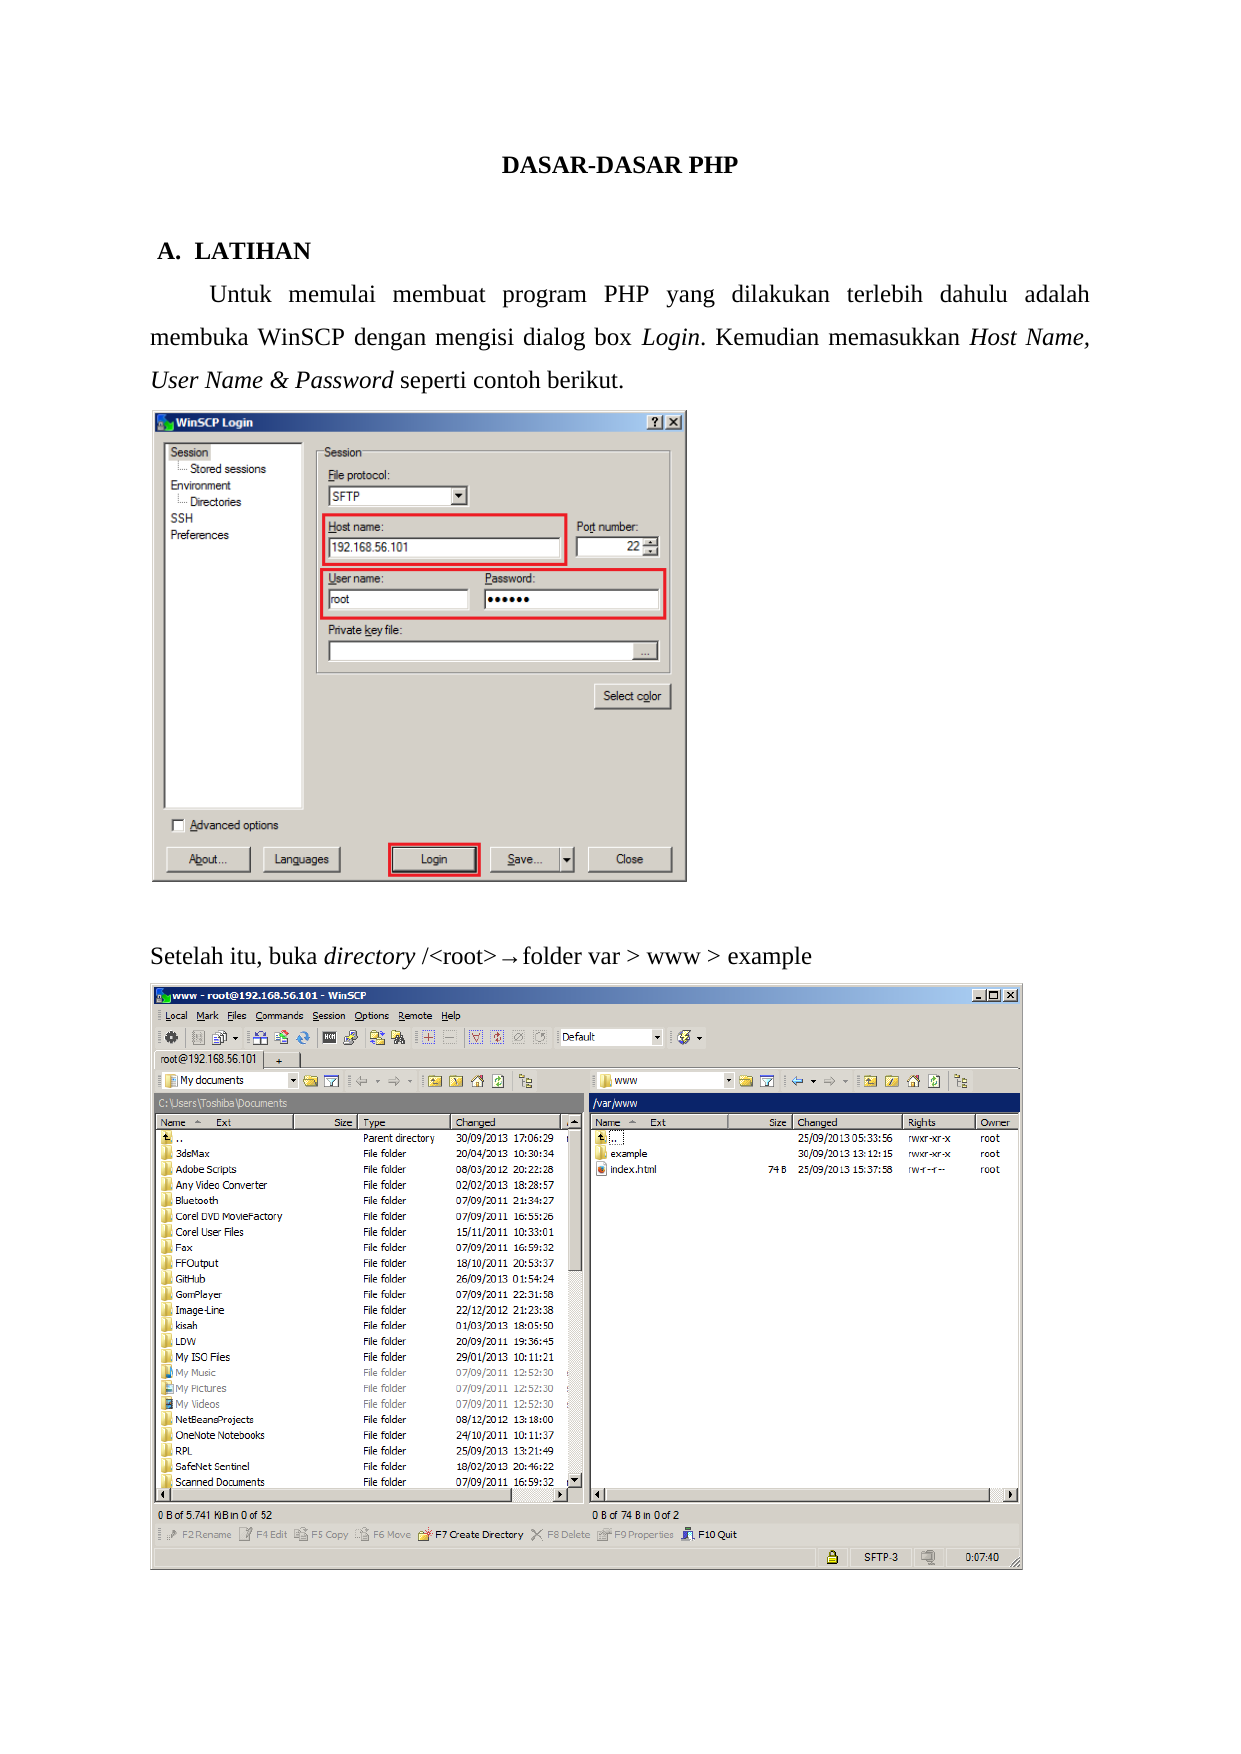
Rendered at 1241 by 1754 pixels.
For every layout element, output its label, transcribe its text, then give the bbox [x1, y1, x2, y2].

text Setelah itu, buka directory /<root>→folder var > www > example [150, 941, 1090, 969]
list LATIHAN [157, 236, 1090, 265]
picture [150, 983, 1023, 1570]
text Untuk memulai membuat program PHP yang dilakukan terlebih dahulu adalah membuka WinSCP dengan mengisi dialog box Login. Kemudian memasukkan Host Name, User Name & Password seperti contoh berikut. [150, 279, 1090, 394]
text DASAR-DASAR PHP [150, 150, 1090, 179]
picture [150, 408, 689, 884]
